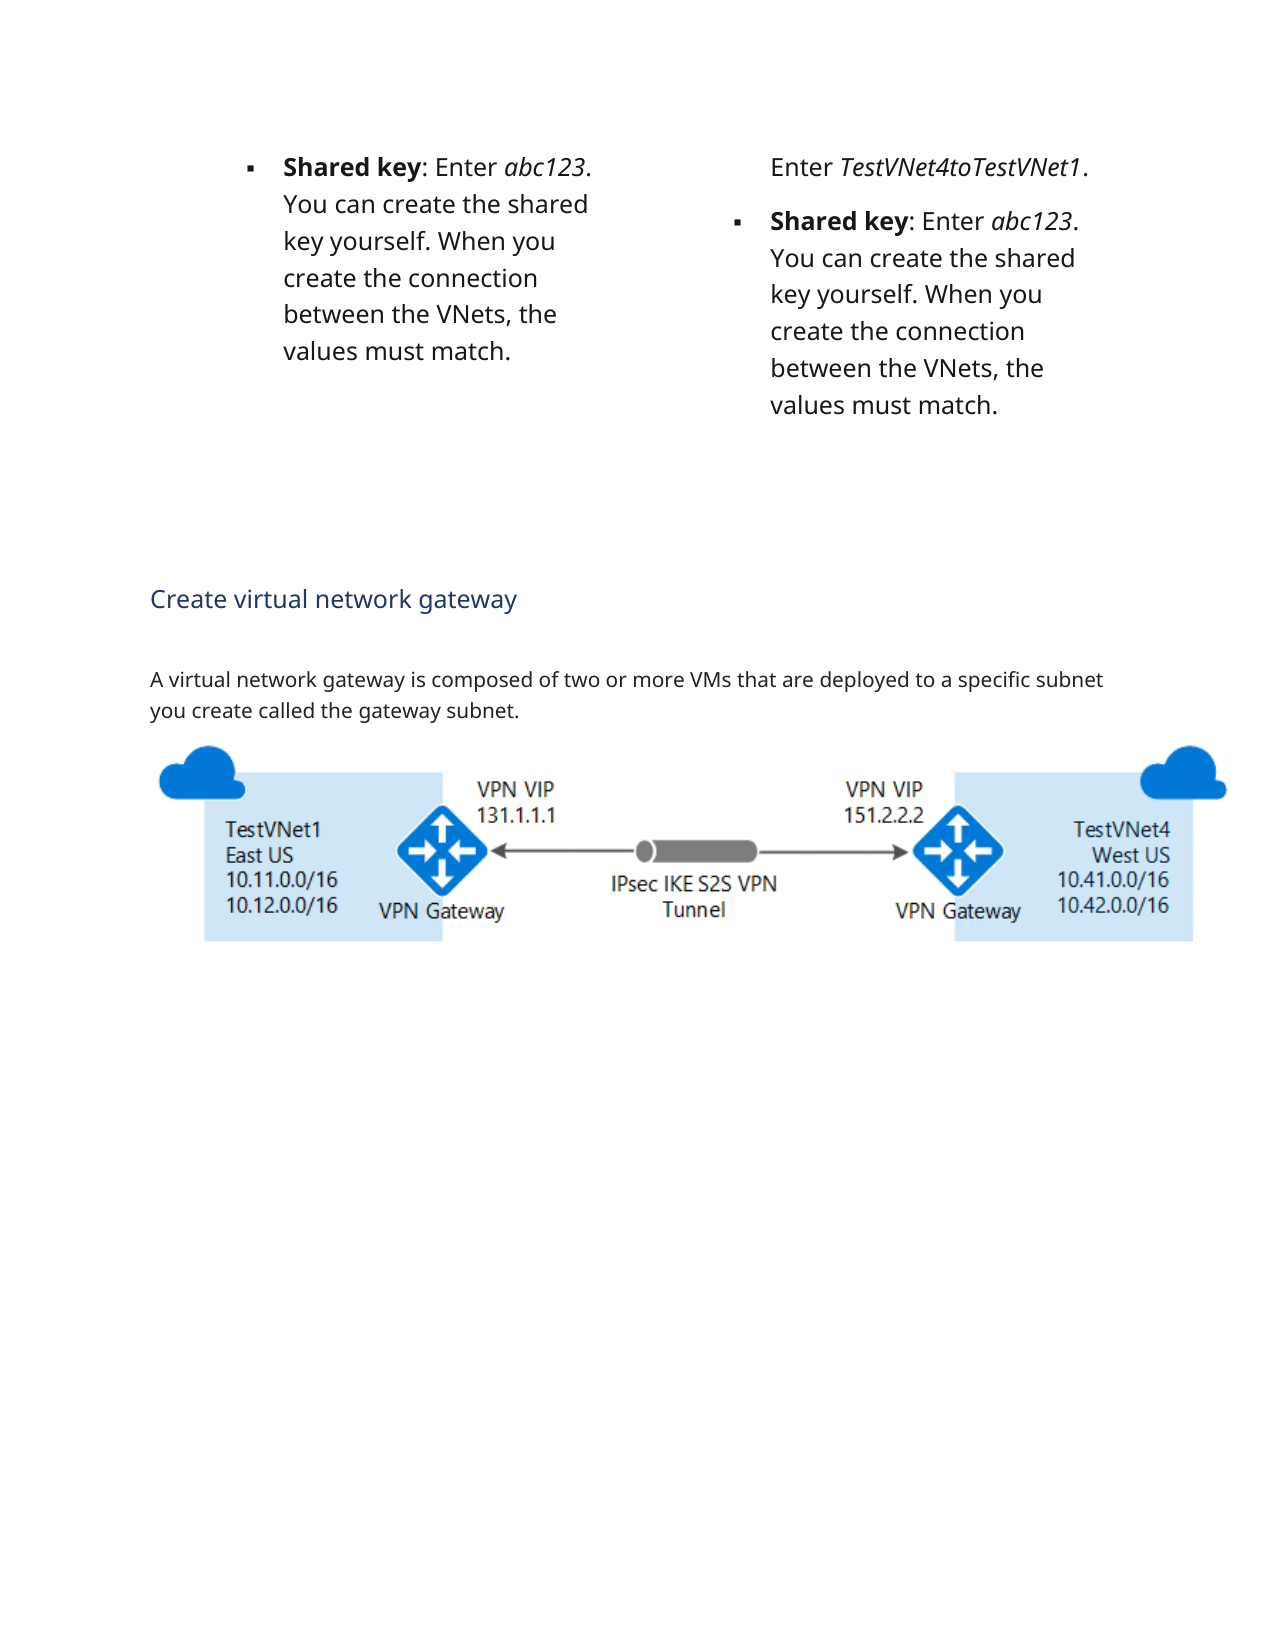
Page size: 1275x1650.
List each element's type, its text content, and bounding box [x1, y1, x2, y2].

subtitle Create virtual network gateway [150, 582, 1125, 616]
picture [150, 743, 1236, 943]
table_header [637, 150, 1124, 488]
text A virtual network gateway is composed of two or more VMs that are deployed to a specific subnet you create called the gateway subnet. [150, 666, 1125, 724]
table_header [150, 150, 637, 488]
